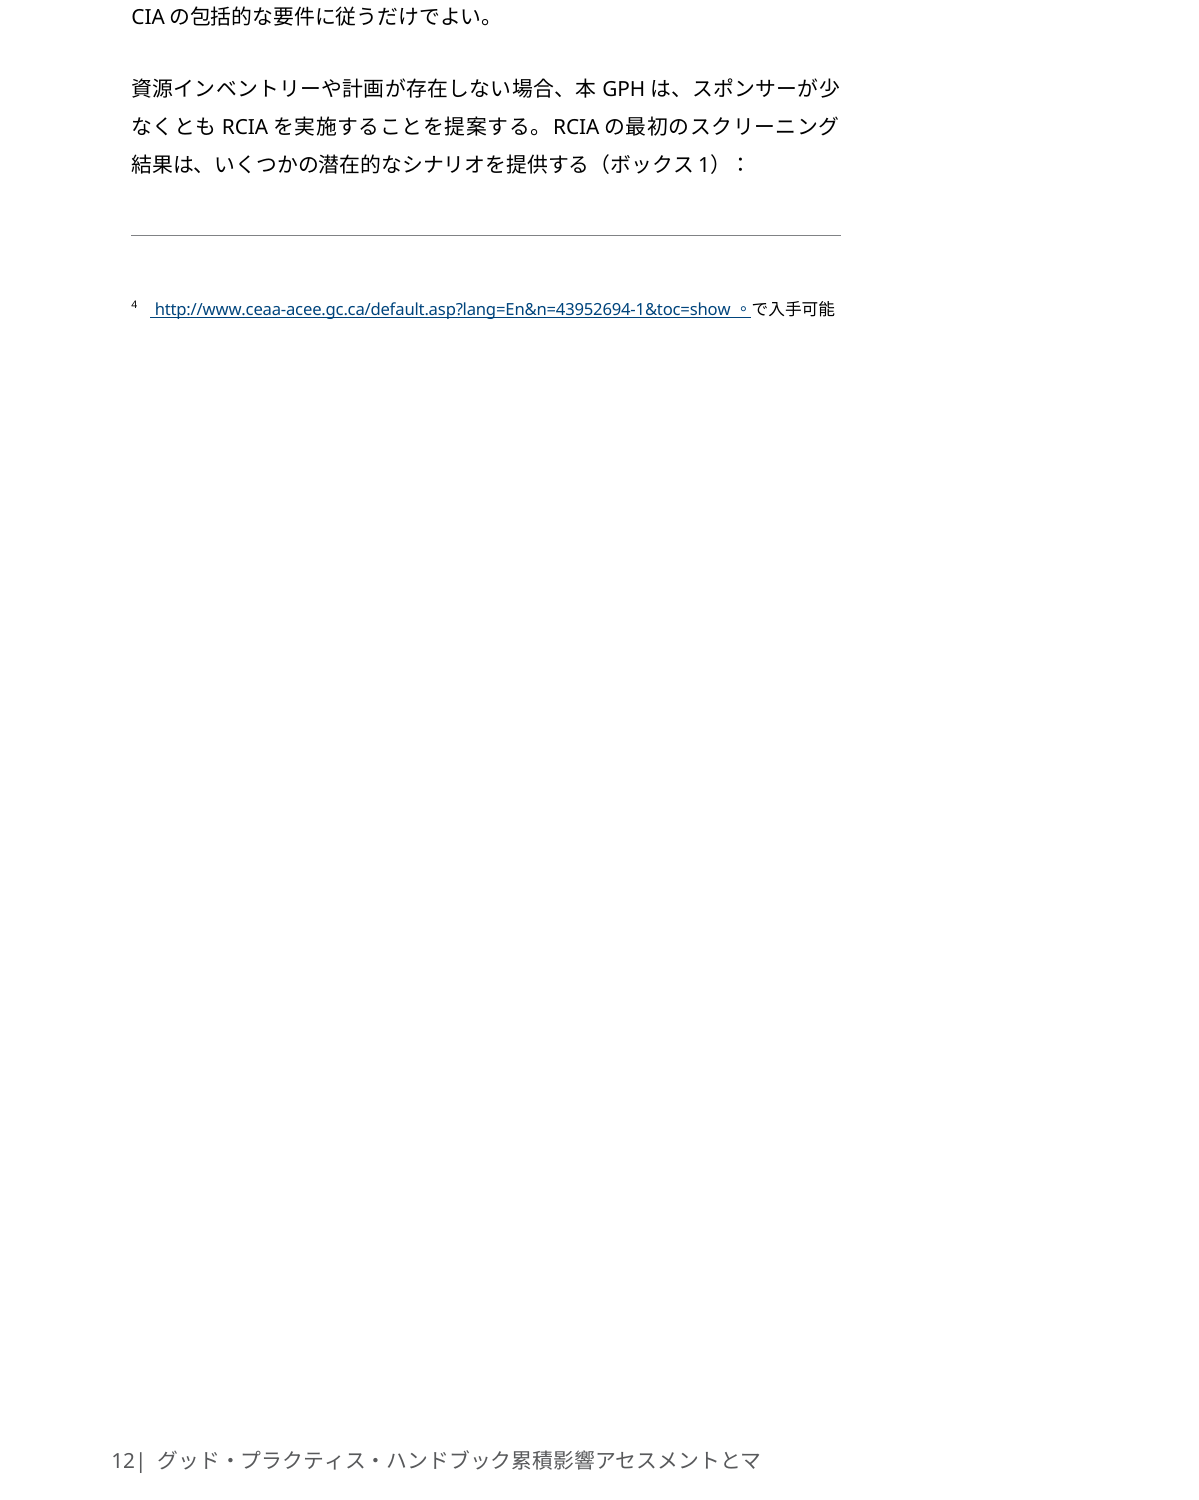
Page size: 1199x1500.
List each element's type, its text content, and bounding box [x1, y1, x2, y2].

text 資源インベントリーや計画が存在しない場合、本GPHは、スポンサーが少なくともRCIAを実施することを提案する。RCIAの最初のスクリーニング結果は、いくつかの潜在的なシナリオを提供する（ボックス1）： [131, 72, 840, 178]
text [131, 0, 841, 30]
text 4 http://www.ceaa-acee.gc.ca/default.asp?lang=En&n=43952694-1&toc=show 。で入手可能 [131, 298, 1086, 321]
